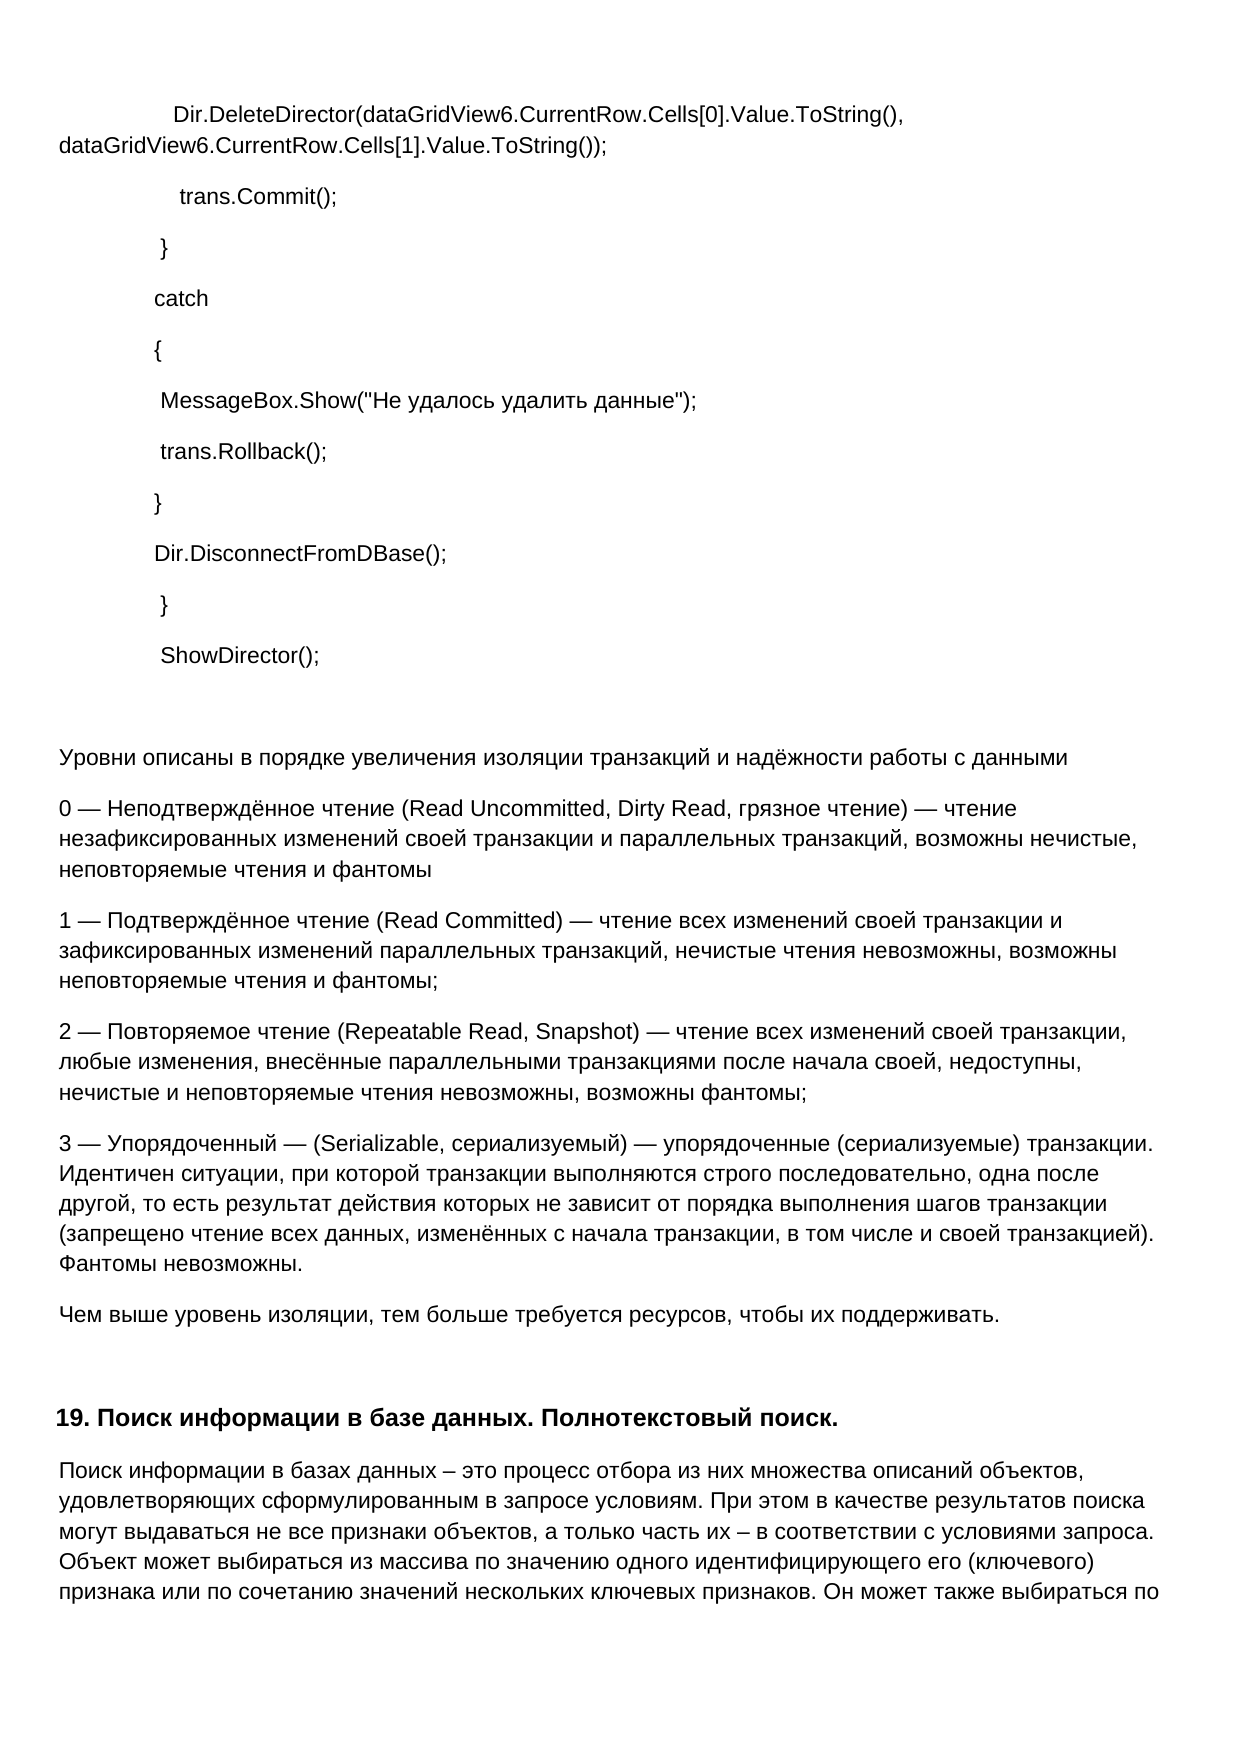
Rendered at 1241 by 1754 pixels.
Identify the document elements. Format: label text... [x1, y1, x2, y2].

text Dir.DeleteDirector(dataGridView6.CurrentRow.Cells[0].Value.ToString(), dataGridView6.CurrentRow.Cells[1].Value.ToString()); [58, 101, 1182, 158]
text 0 — Неподтверждённое чтение (Read Uncommitted, Dirty Read, грязное чтение) — чтение незафиксированных изменений своей транзакции и параллельных транзакций, возможны нечистые, неповторяемые чтения и фантомы [58, 795, 1182, 882]
text catch [58, 285, 1182, 311]
text Чем выше уровень изоляции, тем больше требуется ресурсов, чтобы их поддерживать. [58, 1301, 1182, 1328]
text Dir.DisconnectFromDBase(); [58, 540, 1182, 566]
text 1 — Подтверждённое чтение (Read Committed) — чтение всех изменений своей транзакции и зафиксированных изменений параллельных транзакций, нечистые чтения невозможны, возможны неповторяемые чтения и фантомы; [58, 907, 1182, 993]
subtitle 19. Поиск информации в базе данных. Полнотекстовый поиск. [55, 1403, 1182, 1432]
text } [58, 591, 1182, 617]
text { [58, 336, 1182, 362]
text MessageBox.Show("Не удалось удалить данные"); [58, 387, 1182, 413]
text trans.Rollback(); [58, 438, 1182, 464]
text 2 — Повторяемое чтение (Repeatable Read, Snapshot) — чтение всех изменений своей транзакции, любые изменения, внесённые параллельными транзакциями после начала своей, недоступны, нечистые и неповторяемые чтения невозможны, возможны фантомы; [58, 1018, 1182, 1105]
text trans.Commit(); [58, 183, 1182, 209]
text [58, 1457, 1182, 1604]
text Уровни описаны в порядке увеличения изоляции транзакций и надёжности работы с данными [58, 744, 1182, 770]
text } [58, 234, 1182, 260]
text } [58, 489, 1182, 515]
text ShowDirector(); [58, 642, 1182, 668]
text 3 — Упорядоченный — (Serializable, сериализуемый) — упорядоченные (сериализуемые) транзакции. Идентичен ситуации, при которой транзакции выполняются строго последовательно, одна после другой, то есть результат действия которых не зависит от порядка выполнения шагов транзакции (запрещено чтение всех данных, изменённых с начала транзакции, в том числе и своей транзакцией). Фантомы невозможны. [58, 1129, 1182, 1277]
